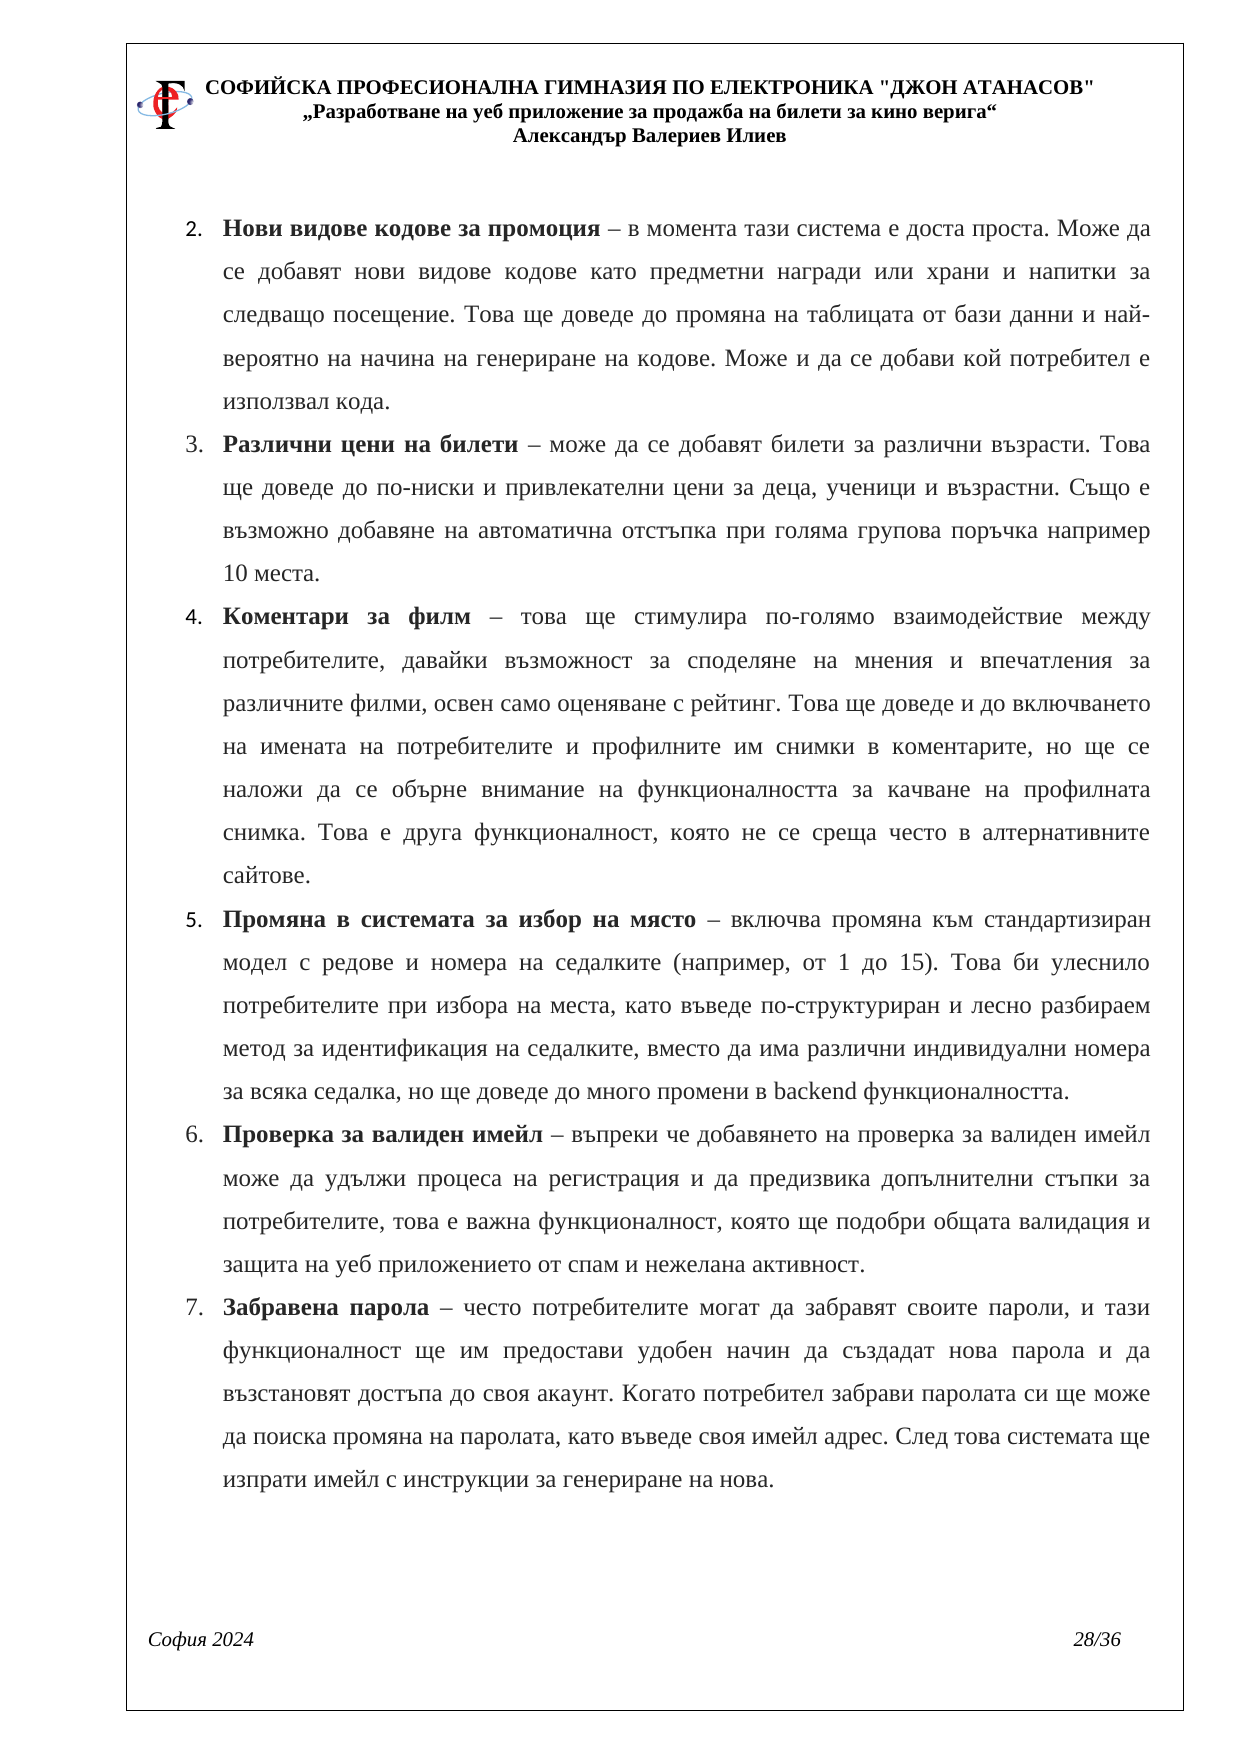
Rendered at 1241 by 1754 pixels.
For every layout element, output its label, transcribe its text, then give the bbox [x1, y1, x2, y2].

list Различни цени на билети – може да се добавят билети за различни възрасти. Това ще доведе до по-ниски и привлекателни цени за деца, ученици и възрастни. Също е възможно добавяне на автоматична отстъпка при голяма групова поръчка например 10 места. [185, 429, 1152, 587]
list Промяна в системата за избор на място – включва промяна към стандартизиран модел с редове и номера на седалките (например, от 1 до 15). Това би улеснило потребителите при избора на места, като въведе по-структуриран и лесно разбираем метод за идентификация на седалките, вместо да има различни индивидуални номера за всяка седалка, но ще доведе до много промени в backend функционалността. [185, 904, 1152, 1105]
list Проверка за валиден имейл – въпреки че добавянето на проверка за валиден имейл може да удължи процеса на регистрация и да предизвика допълнителни стъпки за потребителите, това е важна функционалност, която ще подобри общата валидация и защита на уеб приложението от спам и нежелана активност. [185, 1119, 1152, 1278]
list Нови видове кодове за промоция – в момента тази система е доста проста. Може да се добавят нови видове кодове като предметни награди или храни и напитки за следващо посещение. Това ще доведе до промяна на таблицата от бази данни и най-вероятно на начина на генериране на кодове. Може и да се добави кой потребител е използвал кода. [185, 213, 1152, 414]
list Забравена парола – често потребителите могат да забравят своите пароли, и тази функционалност ще им предостави удобен начин да създадат нова парола и да възстановят достъпа до своя акаунт. Когато потребител забрави паролата си ще може да поиска промяна на паролата, като въведе своя имейл адрес. След това системата ще изпрати имейл с инструкции за генериране на нова. [185, 1292, 1152, 1493]
list Коментари за филм – това ще стимулира по-голямо взаимодействие между потребителите, давайки възможност за споделяне на мнения и впечатления за различните филми, освен само оценяване с рейтинг. Това ще доведе и до включването на имената на потребителите и профилните им снимки в коментарите, но ще се наложи да се обърне внимание на функционалността за качване на профилната снимка. Това е друга функционалност, която не се среща често в алтернативните сайтове. [185, 601, 1152, 889]
